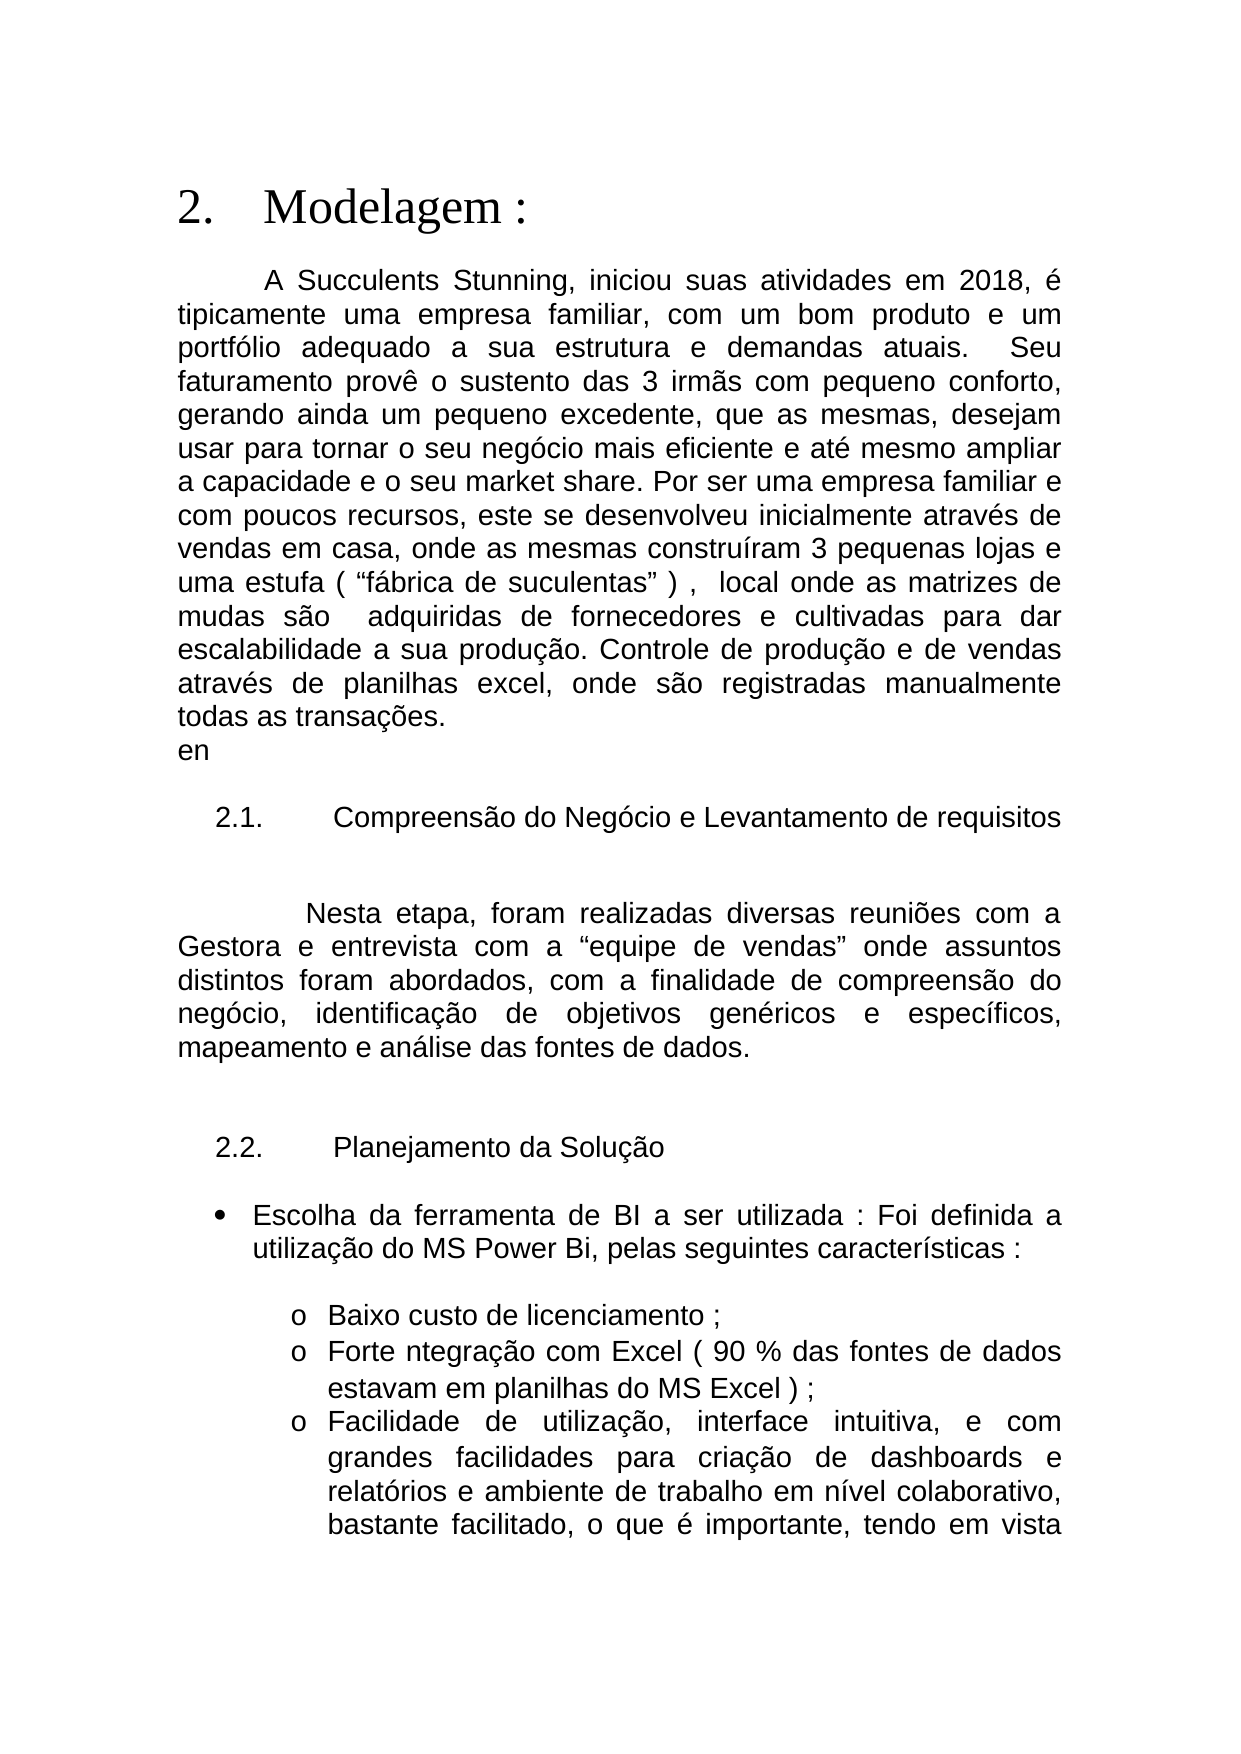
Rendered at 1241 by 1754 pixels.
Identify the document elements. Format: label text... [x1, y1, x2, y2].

list Escolha da ferramenta de BI a ser utilizada : Foi definida a utilização do MS Power Bi, pelas seguintes características : [215, 1197, 1063, 1265]
text Nesta etapa, foram realizadas diversas reuniões com a Gestora e entrevista com a “equipe de vendas” onde assuntos distintos foram abordados, com a finalidade de compreensão do negócio, identificação de objetivos genéricos e específicos, mapeamento e análise das fontes de dados. [177, 896, 1063, 1063]
text en [177, 733, 1063, 766]
text A Succulents Stunning, iniciou suas atividades em 2018, é tipicamente uma empresa familiar, com um bom produto e um portfólio adequado a sua estrutura e demandas atuais. Seu faturamento provê o sustento das 3 irmãs com pequeno conforto, gerando ainda um pequeno excedente, que as mesmas, desejam usar para tornar o seu negócio mais eficiente e até mesmo ampliar a capacidade e o seu market share. Por ser uma empresa familiar e com poucos recursos, este se desenvolveu inicialmente através de vendas em casa, onde as mesmas construíram 3 pequenas lojas e uma estufa ( “fábrica de suculentas” ) , local onde as matrizes de mudas são adquiridas de fornecedores e cultivadas para dar escalabilidade a sua produção. Controle de produção e de vendas através de planilhas excel, onde são registradas manualmente todas as transações. [177, 263, 1063, 733]
list Baixo custo de licenciamento ; [290, 1298, 1063, 1334]
list Planejamento da Solução [215, 1130, 1063, 1164]
list Modelagem : [177, 176, 1026, 234]
list Forte ntegração com Excel ( 90 % das fontes de dados estavam em planilhas do MS Excel ) ; [290, 1334, 1063, 1404]
list Compreensão do Negócio e Levantamento de requisitos [215, 800, 1063, 833]
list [290, 1404, 1063, 1541]
